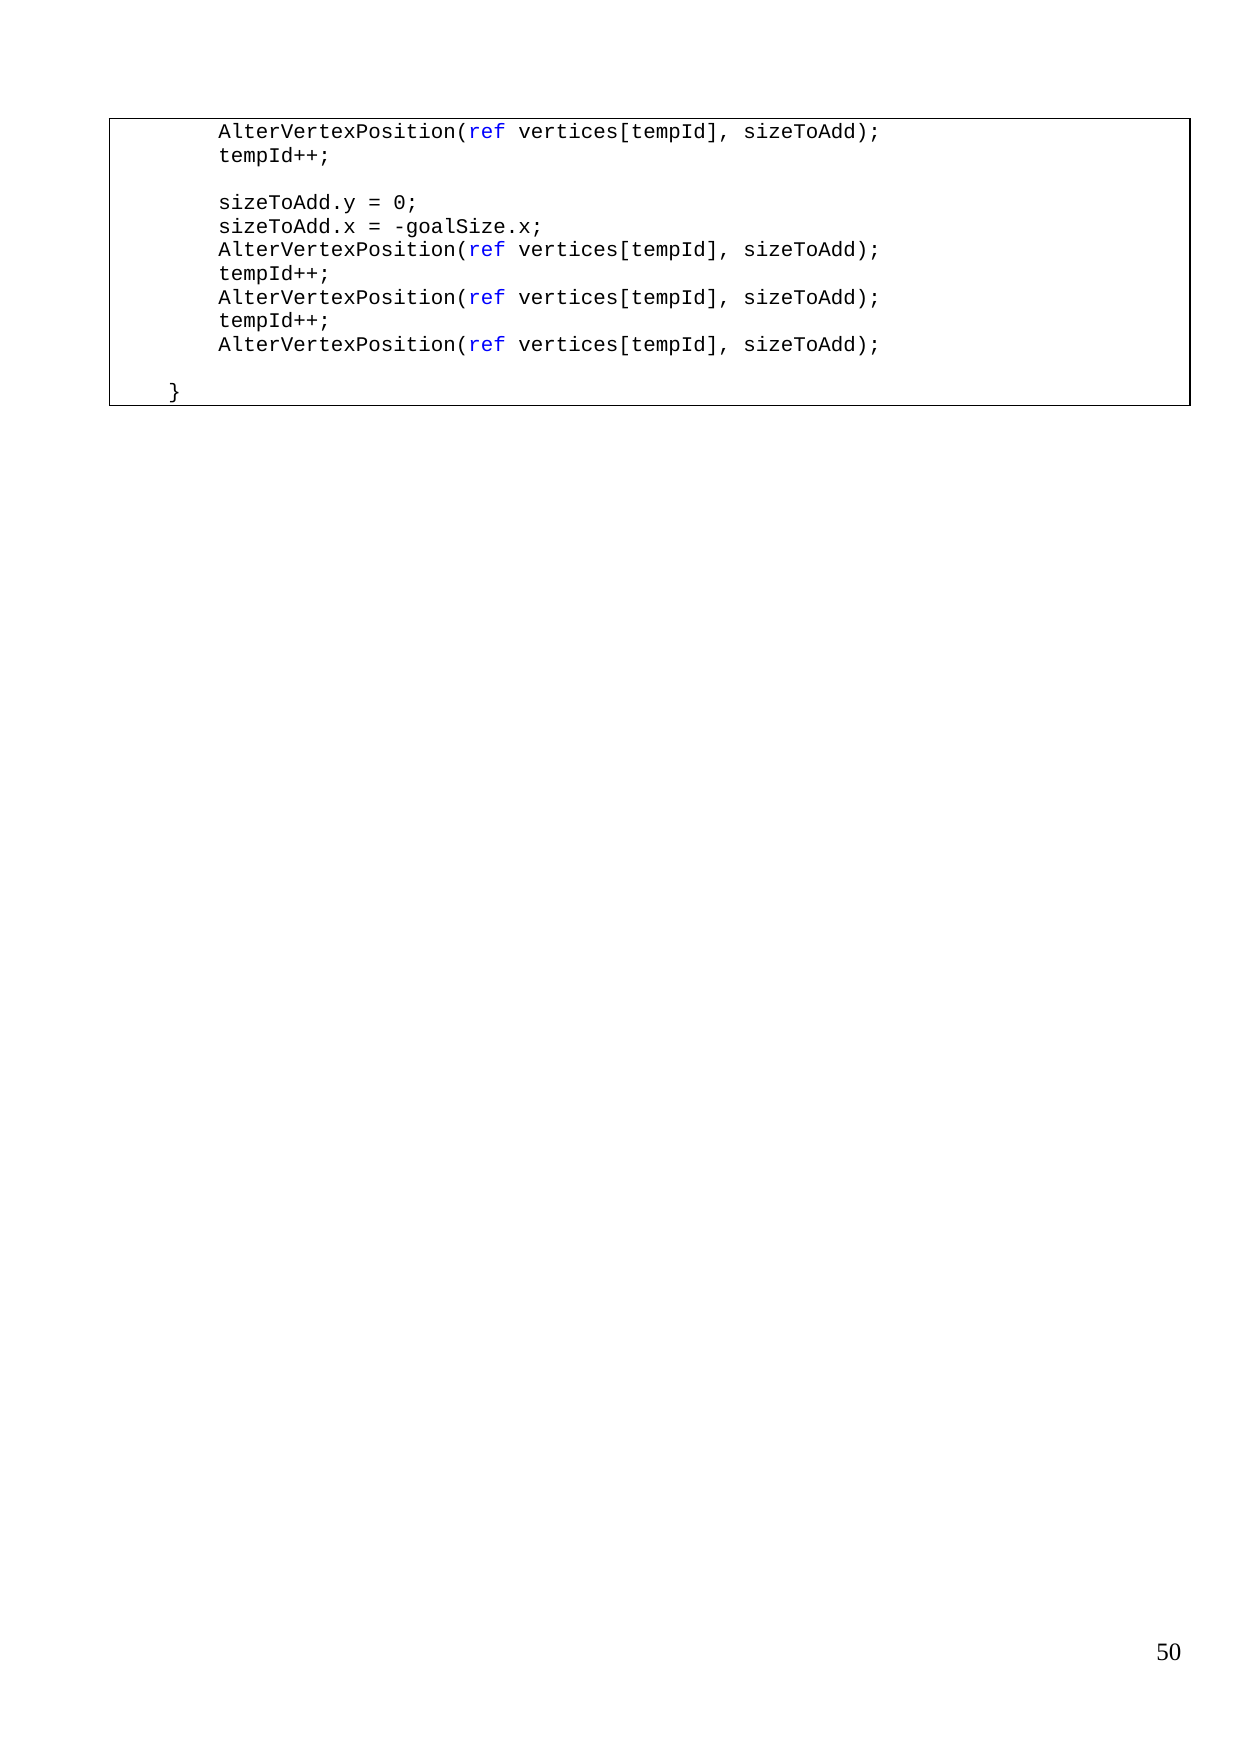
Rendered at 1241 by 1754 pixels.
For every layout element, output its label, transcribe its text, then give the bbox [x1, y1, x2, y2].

text sizeToAdd.x = -goalSize.x; [118, 216, 1181, 239]
text tempId++; [118, 310, 1181, 334]
text sizeToAdd.y = 0; [118, 192, 1181, 216]
text } [110, 378, 1189, 405]
text tempId++; [118, 145, 1181, 168]
text AlterVertexPosition(ref vertices[tempId], sizeToAdd); [118, 334, 1181, 358]
text AlterVertexPosition(ref vertices[tempId], sizeToAdd); [110, 119, 1189, 145]
text tempId++; [118, 263, 1181, 287]
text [118, 239, 1181, 263]
text AlterVertexPosition(ref vertices[tempId], sizeToAdd); [118, 287, 1181, 310]
